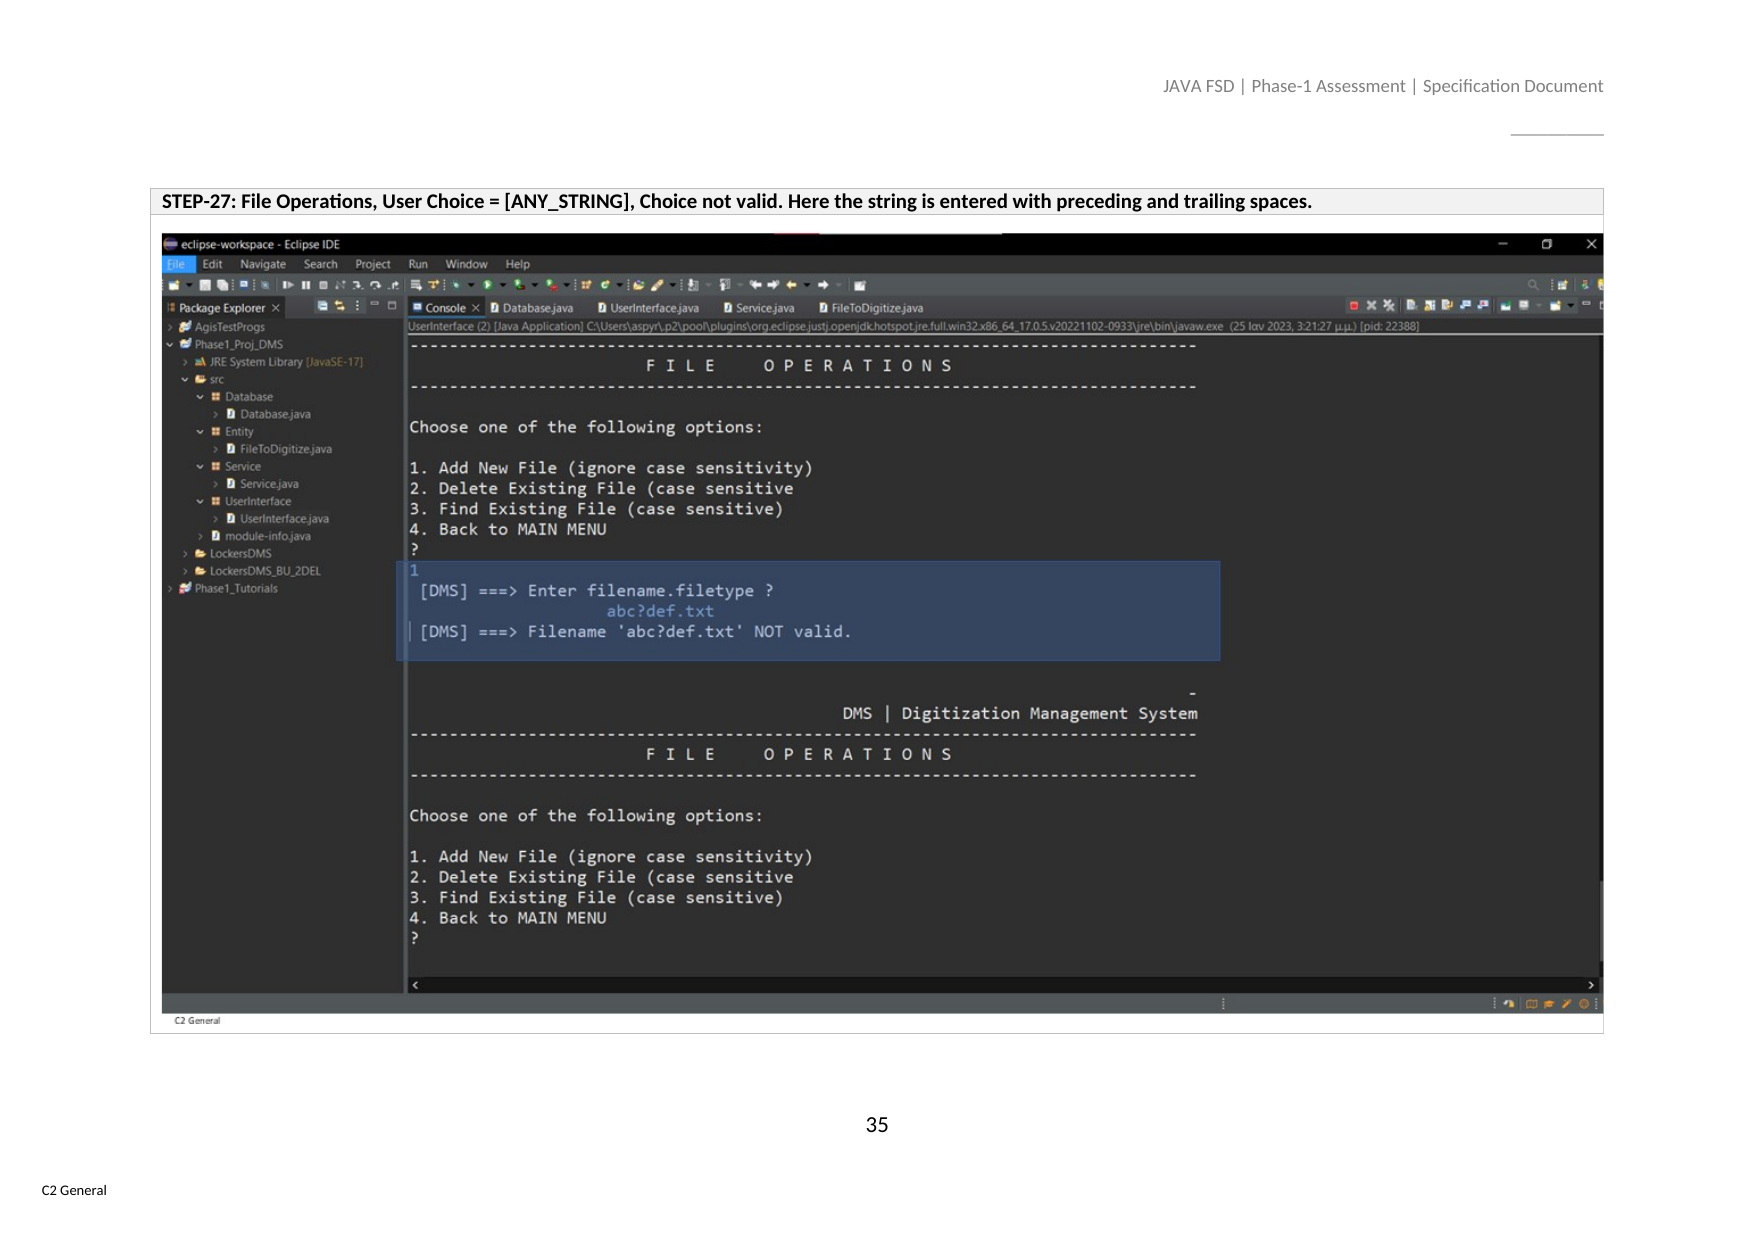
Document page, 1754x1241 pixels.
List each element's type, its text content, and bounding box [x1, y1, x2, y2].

picture [161, 215, 1604, 1033]
table_cell STEP-27: File Operations, User Choice = [ANY_STRING], Choice not valid. Here the string is entered with preceding and trailing spaces. [151, 189, 1603, 214]
table_cell [151, 215, 161, 1033]
